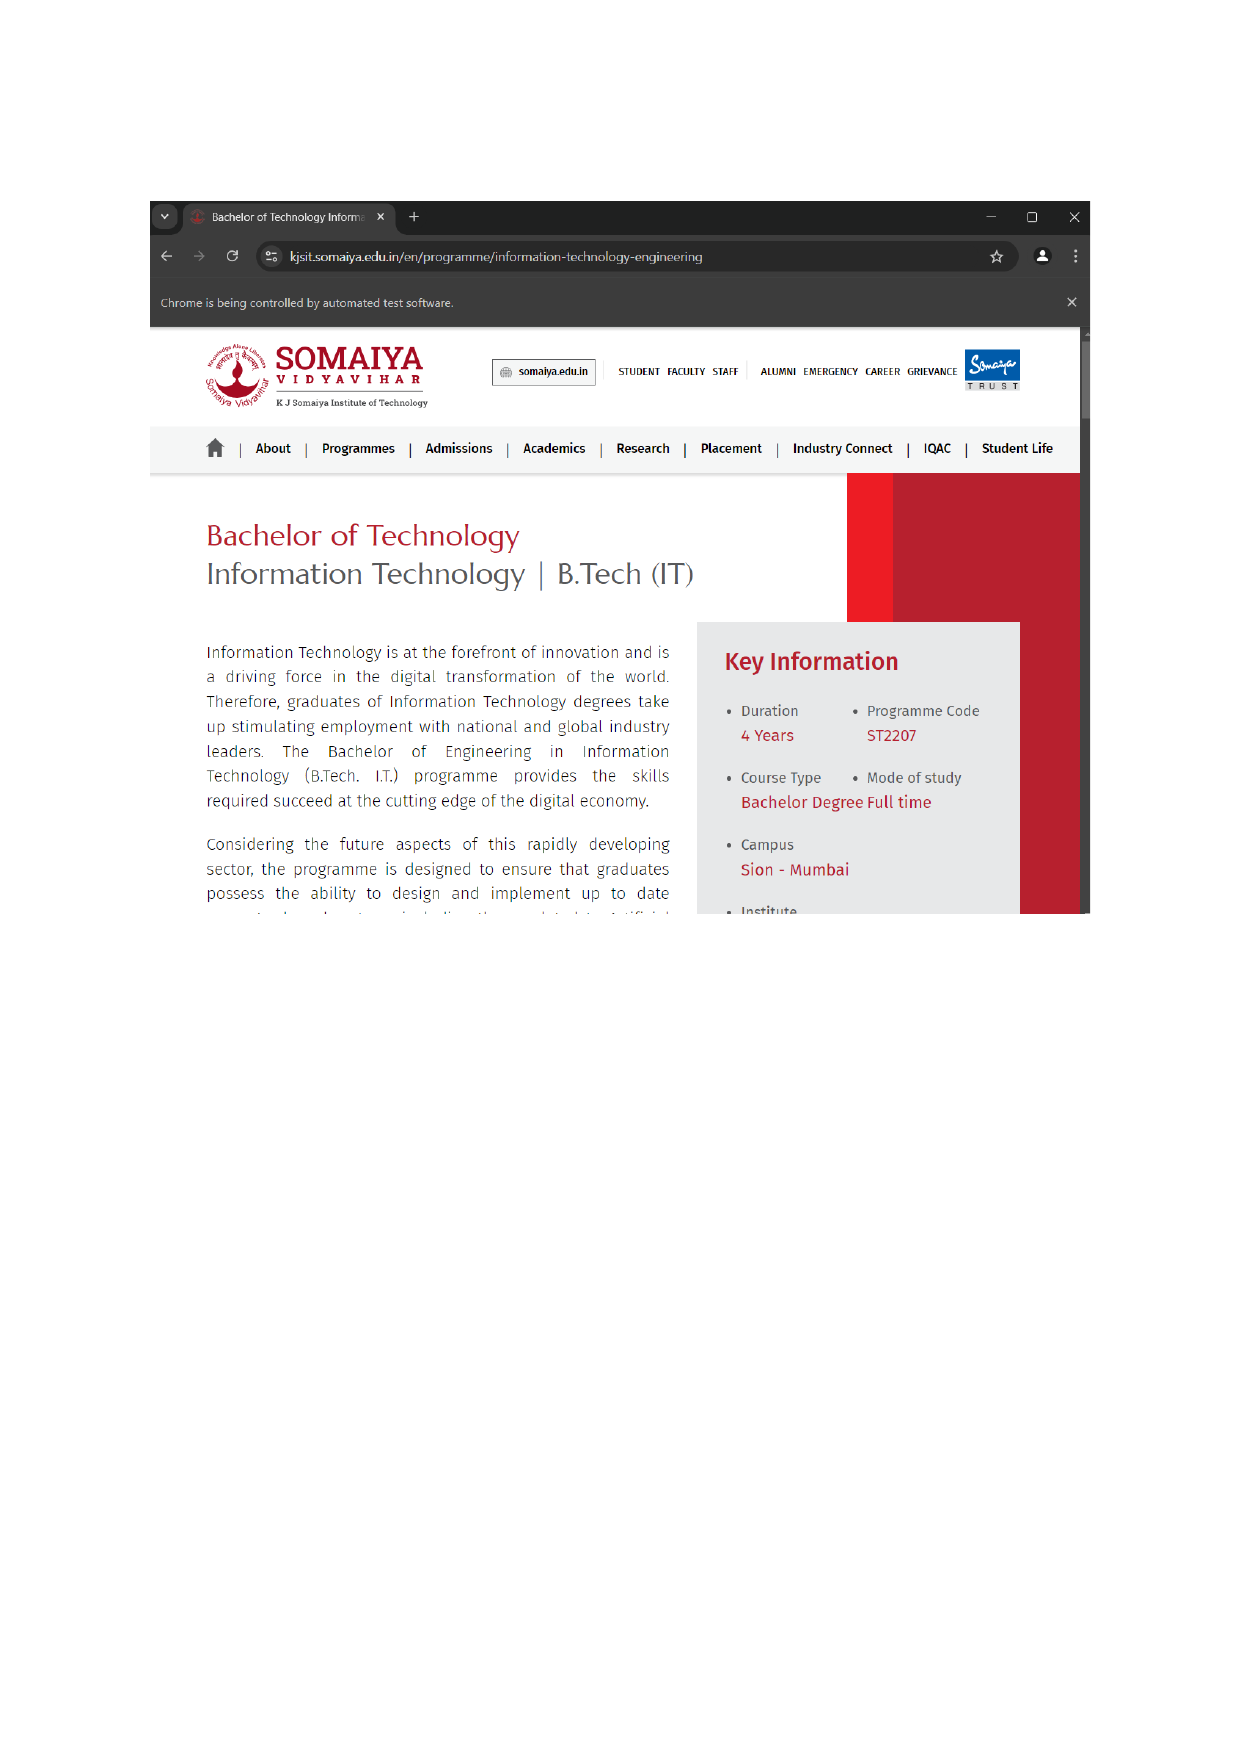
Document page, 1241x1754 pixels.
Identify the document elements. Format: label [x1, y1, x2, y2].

picture [150, 201, 1091, 914]
